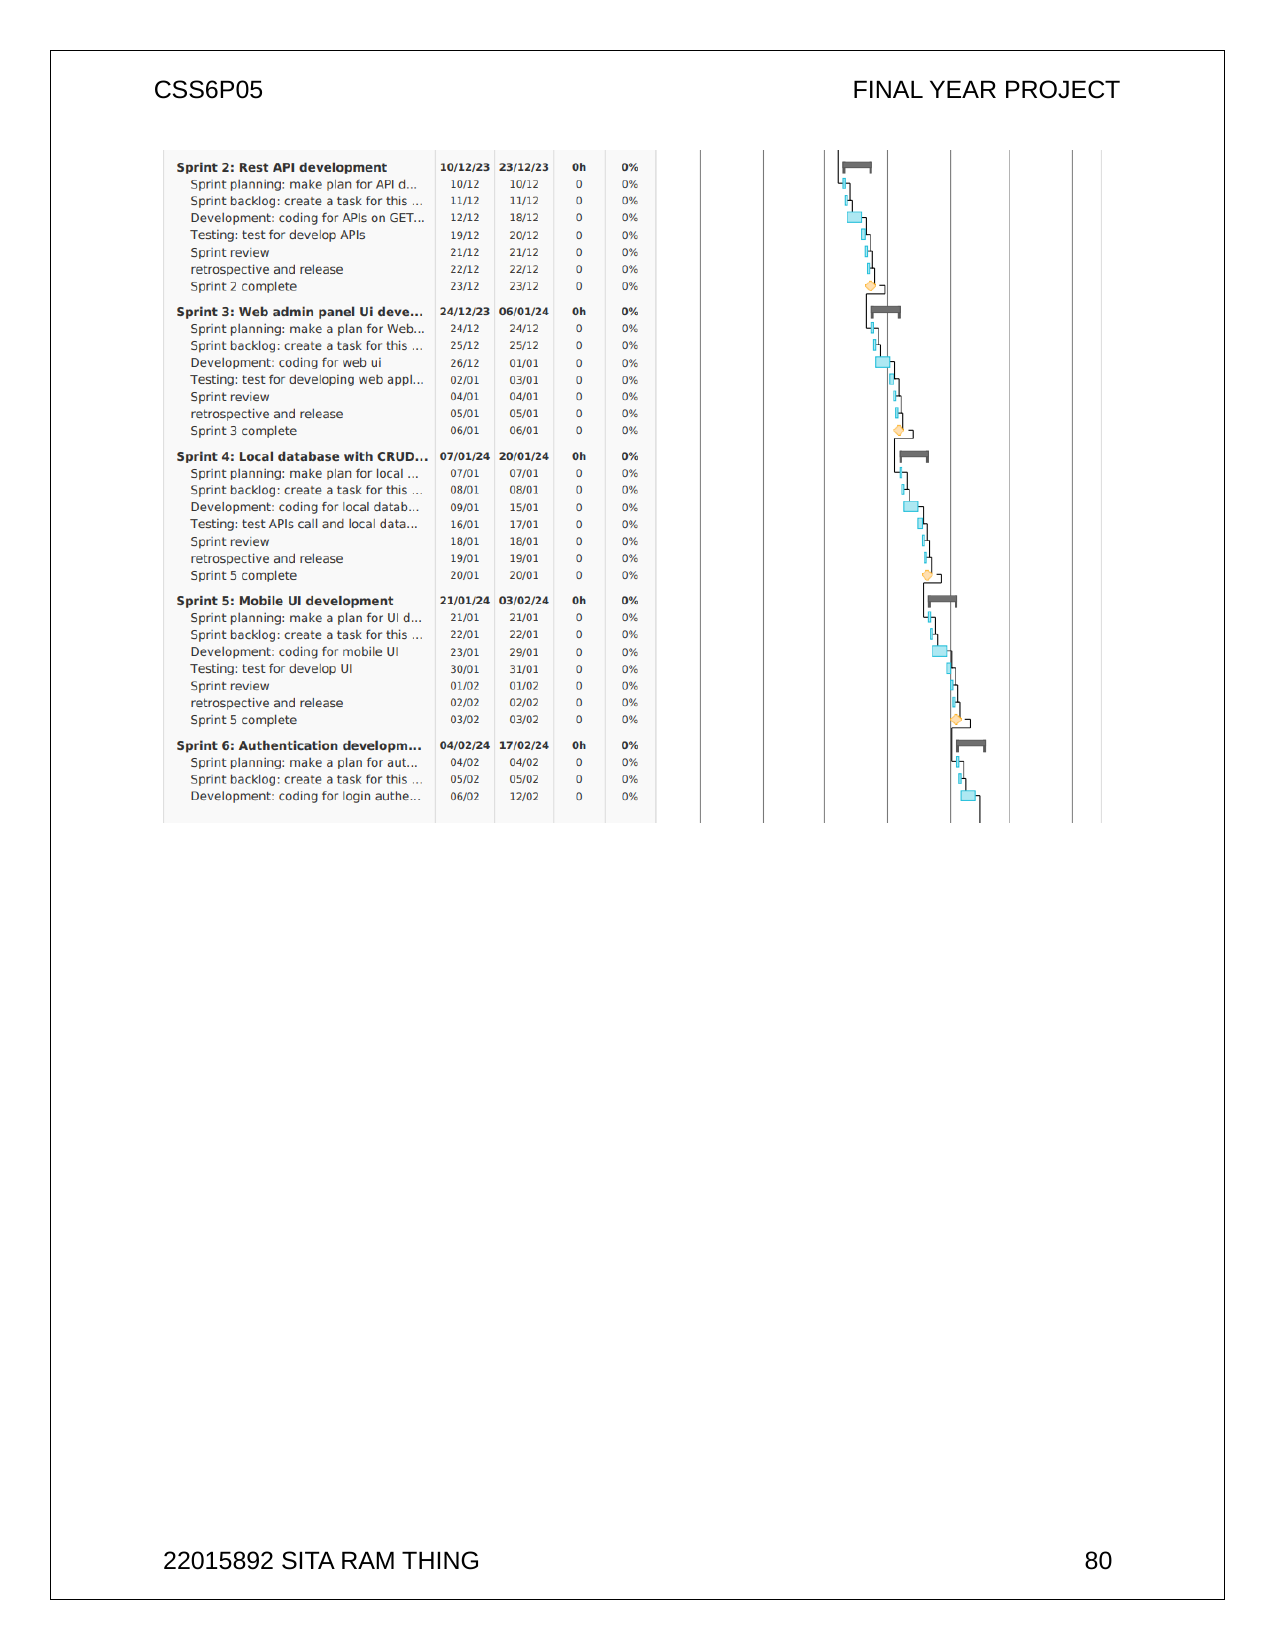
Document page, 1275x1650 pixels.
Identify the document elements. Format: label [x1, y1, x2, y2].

picture [150, 150, 1125, 823]
